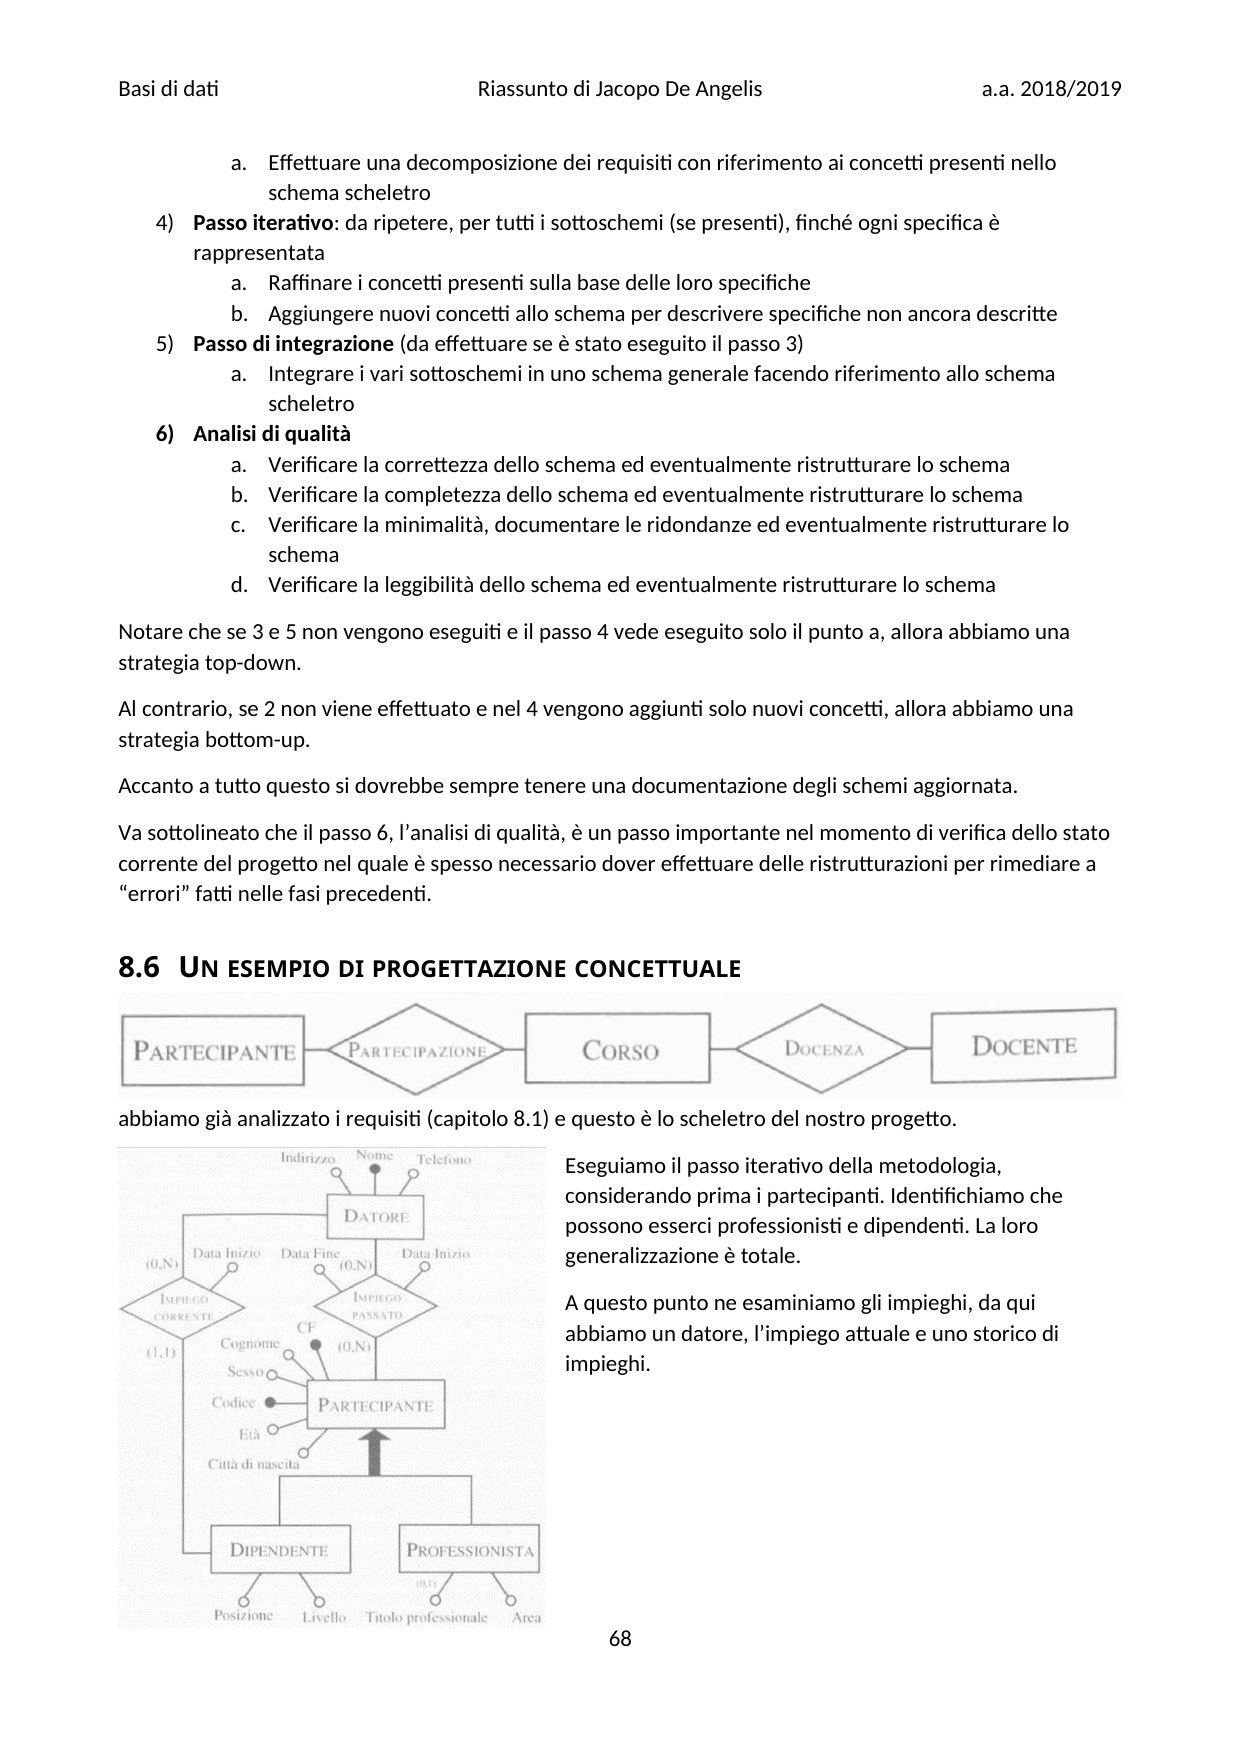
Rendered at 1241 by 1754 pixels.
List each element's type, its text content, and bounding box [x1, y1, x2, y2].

text Accanto a tutto questo si dovrebbe sempre tenere una documentazione degli schemi aggiornata. [118, 772, 1122, 799]
list Verificare la minimalità, documentare le ridondanze ed eventualmente ristrutturare lo schema [231, 510, 1122, 568]
list Verificare la correttezza dello schema ed eventualmente ristrutturare lo schema [231, 450, 1122, 478]
text Eseguiamo il passo iterativo della metodologia, considerando prima i partecipanti. Identifichiamo che possono esserci professionisti e dipendenti. La loro generalizzazione è totale. [547, 1151, 1122, 1270]
subtitle Un esempio di progettazione concettuale [118, 947, 1122, 986]
text Notare che se 3 e 5 non vengono eseguiti e il passo 4 vede eseguito solo il punto a, allora abbiamo una strategia top-down. [118, 617, 1122, 676]
list Aggiungere nuovi concetti allo schema per descrivere specifiche non ancora descritte [231, 299, 1122, 327]
picture [117, 1147, 547, 1628]
list Passo di integrazione (da effettuare se è stato eseguito il passo 3) [156, 329, 1122, 357]
list Analisi di qualità [156, 419, 1122, 447]
picture [118, 992, 1123, 1099]
text abbiamo già analizzato i requisiti (capitolo 8.1) e questo è lo scheletro del nostro progetto. [118, 1099, 1122, 1132]
text A questo punto ne esaminiamo gli impieghi, da qui abbiamo un datore, l’impiego attuale e uno storico di impieghi. [547, 1288, 1122, 1377]
text Va sottolineato che il passo 6, l’analisi di qualità, è un passo importante nel momento di verifica dello stato corrente del progetto nel quale è spesso necessario dover effettuare delle ristrutturazioni per rimediare a “errori” fatti nelle fasi precedenti. [118, 818, 1122, 907]
list Raffinare i concetti presenti sulla base delle loro specifiche [231, 268, 1122, 296]
list Verificare la completezza dello schema ed eventualmente ristrutturare lo schema [231, 480, 1122, 508]
list Passo iterativo: da ripetere, per tutti i sottoschemi (se presenti), finché ogni specifica è rappresentata [156, 208, 1122, 266]
text Al contrario, se 2 non viene effettuato e nel 4 vengono aggiunti solo nuovi concetti, allora abbiamo una strategia bottom-up. [118, 694, 1122, 753]
list Integrare i vari sottoschemi in uno schema generale facendo riferimento allo schema scheletro [231, 359, 1122, 417]
list Effettuare una decomposizione dei requisiti con riferimento ai concetti presenti nello schema scheletro [231, 148, 1122, 206]
list Verificare la leggibilità dello schema ed eventualmente ristrutturare lo schema [231, 571, 1122, 598]
